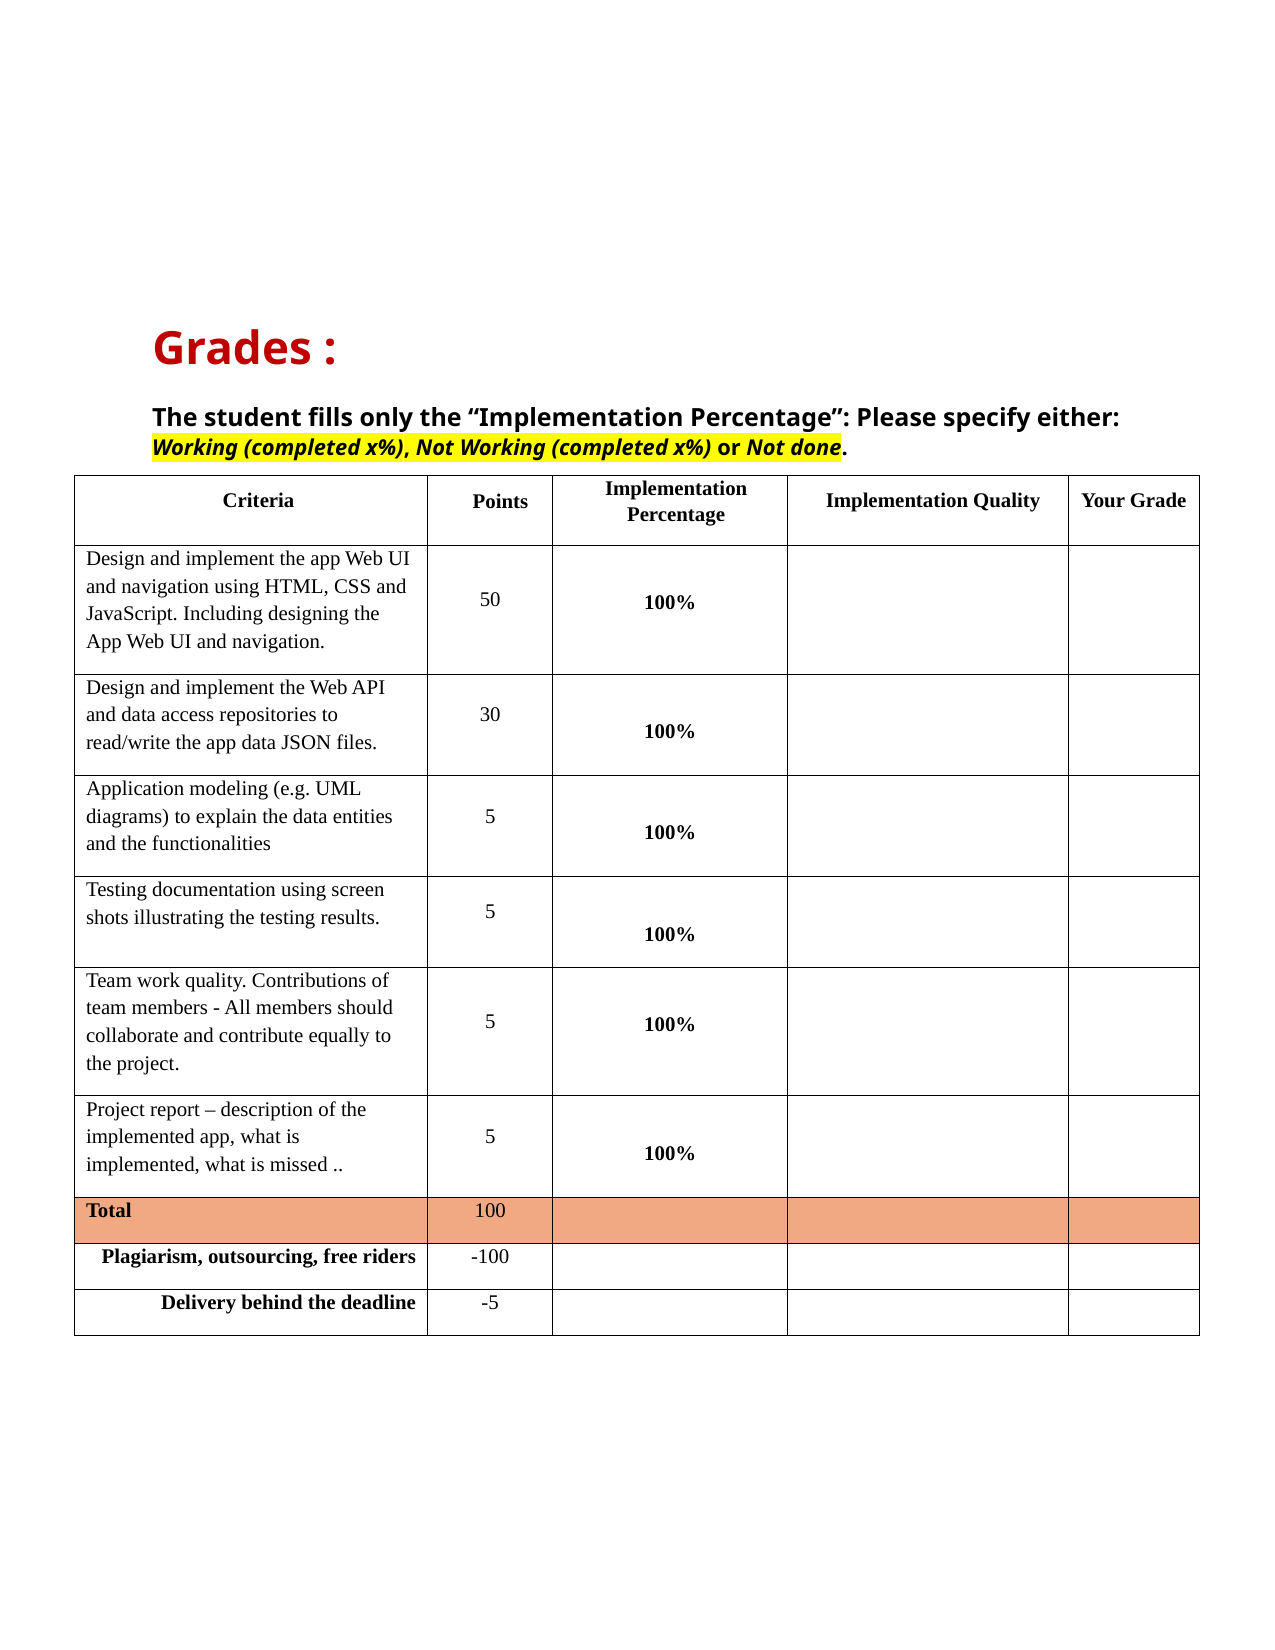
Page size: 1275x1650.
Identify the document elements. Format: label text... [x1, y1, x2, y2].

table_cell [1069, 1096, 1199, 1197]
table_cell Total [75, 1198, 427, 1243]
table_cell [1069, 1290, 1199, 1335]
table_cell Testing documentation using screen shots illustrating the testing results. [75, 877, 427, 967]
table_cell [788, 1198, 1068, 1243]
table_cell 100% [553, 546, 787, 674]
table_cell [788, 675, 1068, 775]
table_cell 30 [428, 675, 552, 775]
table_cell [788, 1290, 1068, 1335]
table_header Points [428, 476, 552, 545]
table_cell 5 [428, 1096, 552, 1197]
table_cell [553, 1198, 787, 1243]
text The student fills only the “Implementation Percentage”: Please specify either: Working (completed x%), Not Working (completed x%) or Not done. [152, 399, 1125, 462]
table_cell Project report – description of the implemented app, what is implemented, what is missed .. [75, 1096, 427, 1197]
table_cell [1069, 968, 1199, 1095]
table_cell [1069, 1198, 1199, 1243]
table_cell [788, 1096, 1068, 1197]
table_cell Design and implement the Web API and data access repositories to read/write the app data JSON files. [75, 675, 427, 775]
table_header Implementation Percentage [553, 476, 787, 545]
table_cell [1069, 776, 1199, 876]
table_cell [1069, 877, 1199, 967]
table_cell [1069, 546, 1199, 674]
table_cell Plagiarism, outsourcing, free riders [75, 1244, 427, 1289]
table_cell [553, 1290, 787, 1335]
table_header Your Grade [1069, 476, 1199, 545]
table_cell 5 [428, 776, 552, 876]
table_cell 5 [428, 877, 552, 967]
table_cell 100% [553, 675, 787, 775]
table_cell Application modeling (e.g. UML diagrams) to explain the data entities and the functionalities [75, 776, 427, 876]
table_cell Design and implement the app Web UI and navigation using HTML, CSS and JavaScript. Including designing the App Web UI and navigation. [75, 546, 427, 674]
table_cell [1069, 675, 1199, 775]
table_cell [788, 776, 1068, 876]
table_header Criteria [75, 476, 427, 545]
table_cell 100% [553, 1096, 787, 1197]
table_cell [1069, 1244, 1199, 1289]
table_cell 100 [428, 1198, 552, 1243]
table_cell [788, 877, 1068, 967]
table_cell 5 [428, 968, 552, 1095]
table_cell 50 [428, 546, 552, 674]
table_cell [788, 968, 1068, 1095]
text Grades : [152, 315, 1099, 378]
table_cell 100% [553, 776, 787, 876]
table_cell 100% [553, 968, 787, 1095]
table_cell -5 [428, 1290, 552, 1335]
table_cell Delivery behind the deadline [75, 1290, 427, 1335]
table_cell 100% [553, 877, 787, 967]
table_cell [788, 546, 1068, 674]
table_cell [788, 1244, 1068, 1289]
table_cell [553, 1244, 787, 1289]
table_cell -100 [428, 1244, 552, 1289]
table_cell Team work quality. Contributions of team members - All members should collaborate and contribute equally to the project. [75, 968, 427, 1095]
table_header Implementation Quality [788, 476, 1068, 545]
